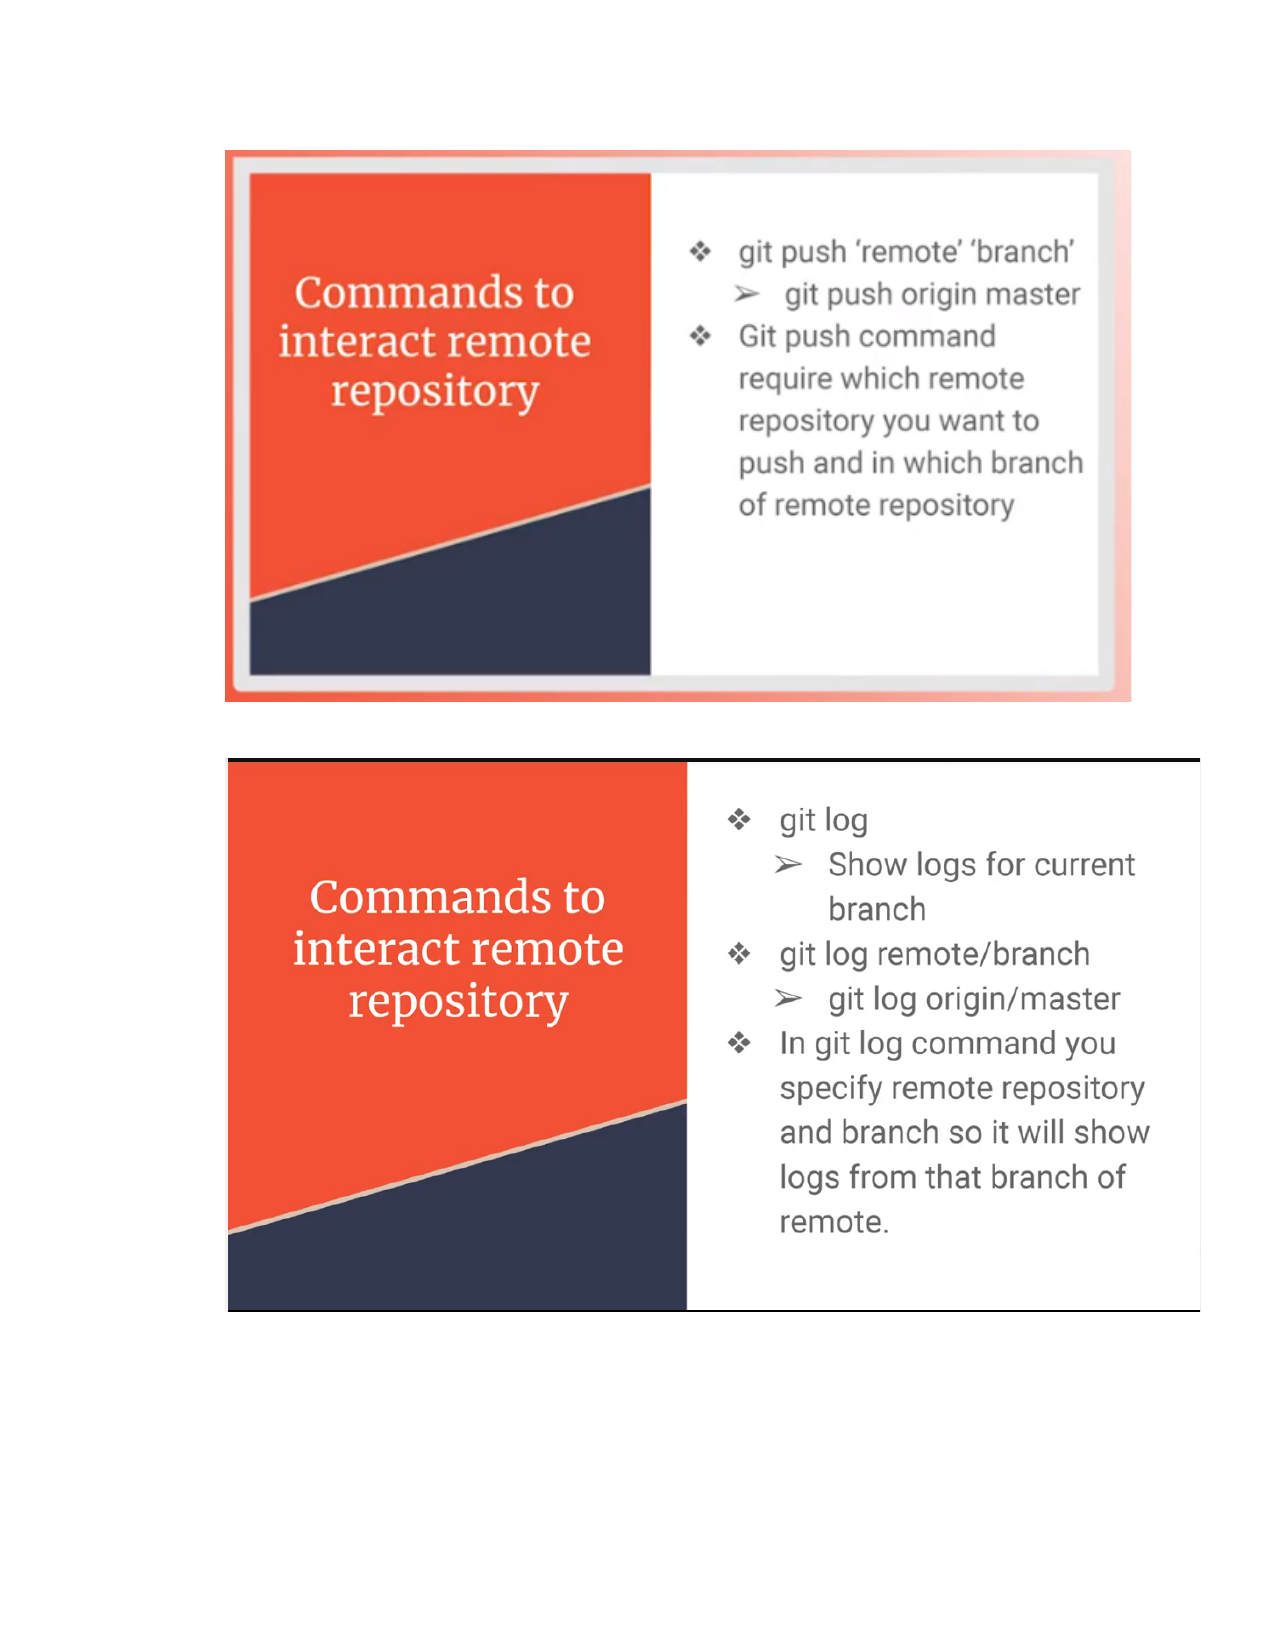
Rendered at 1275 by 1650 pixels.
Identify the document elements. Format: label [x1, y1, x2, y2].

picture [225, 150, 1132, 702]
picture [225, 758, 1200, 1312]
